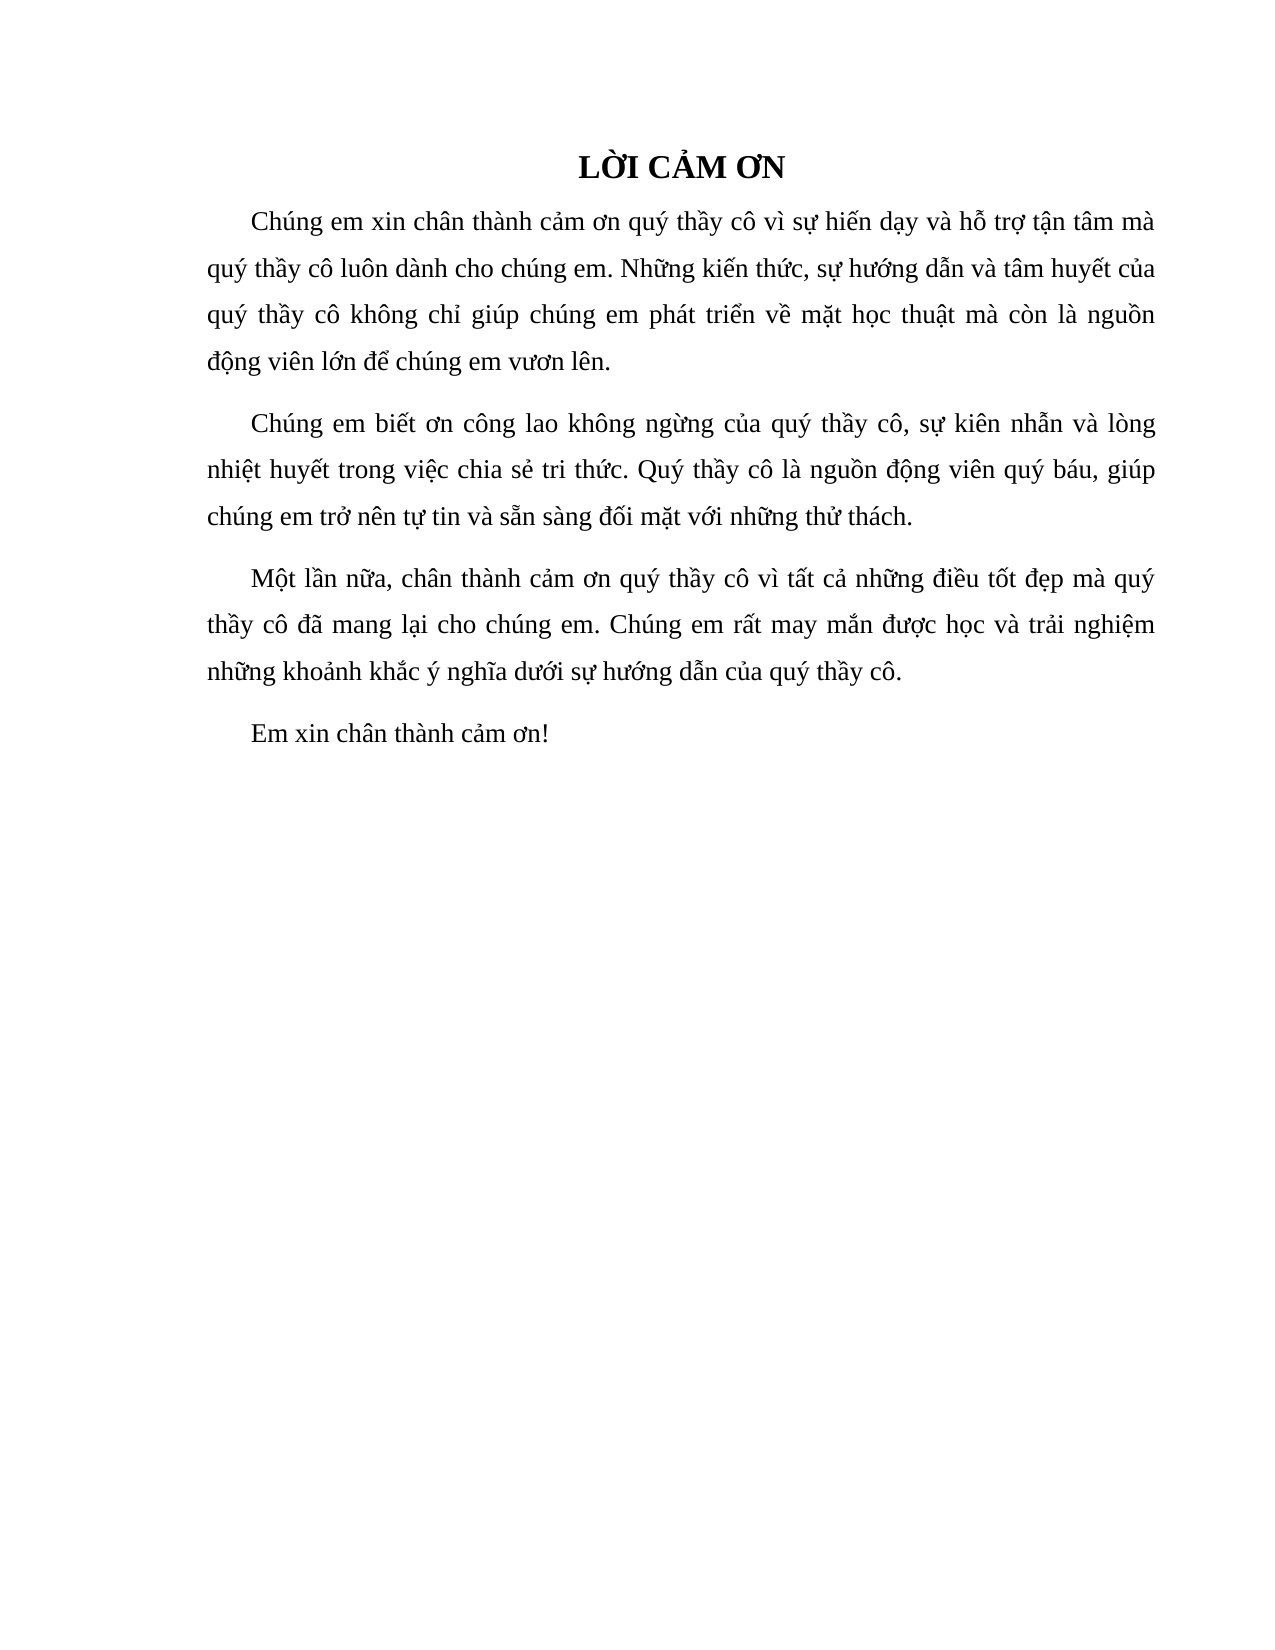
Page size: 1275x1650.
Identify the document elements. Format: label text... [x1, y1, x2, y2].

text Em xin chân thành cảm ơn! [207, 717, 1157, 748]
text Chúng em xin chân thành cảm ơn quý thầy cô vì sự hiến dạy và hỗ trợ tận tâm mà quý thầy cô luôn dành cho chúng em. Những kiến thức, sự hướng dẫn và tâm huyết của quý thầy cô không chỉ giúp chúng em phát triển về mặt học thuật mà còn là nguồn động viên lớn để chúng em vươn lên. [207, 205, 1157, 376]
text Chúng em biết ơn công lao không ngừng của quý thầy cô, sự kiên nhẫn và lòng nhiệt huyết trong việc chia sẻ tri thức. Quý thầy cô là nguồn động viên quý báu, giúp chúng em trở nên tự tin và sẵn sàng đối mặt với những thử thách. [207, 407, 1157, 531]
text Một lần nữa, chân thành cảm ơn quý thầy cô vì tất cả những điều tốt đẹp mà quý thầy cô đã mang lại cho chúng em. Chúng em rất may mắn được học và trải nghiệm những khoảnh khắc ý nghĩa dưới sự hướng dẫn của quý thầy cô. [207, 562, 1157, 686]
text LỜI CẢM ƠN [207, 148, 1157, 186]
